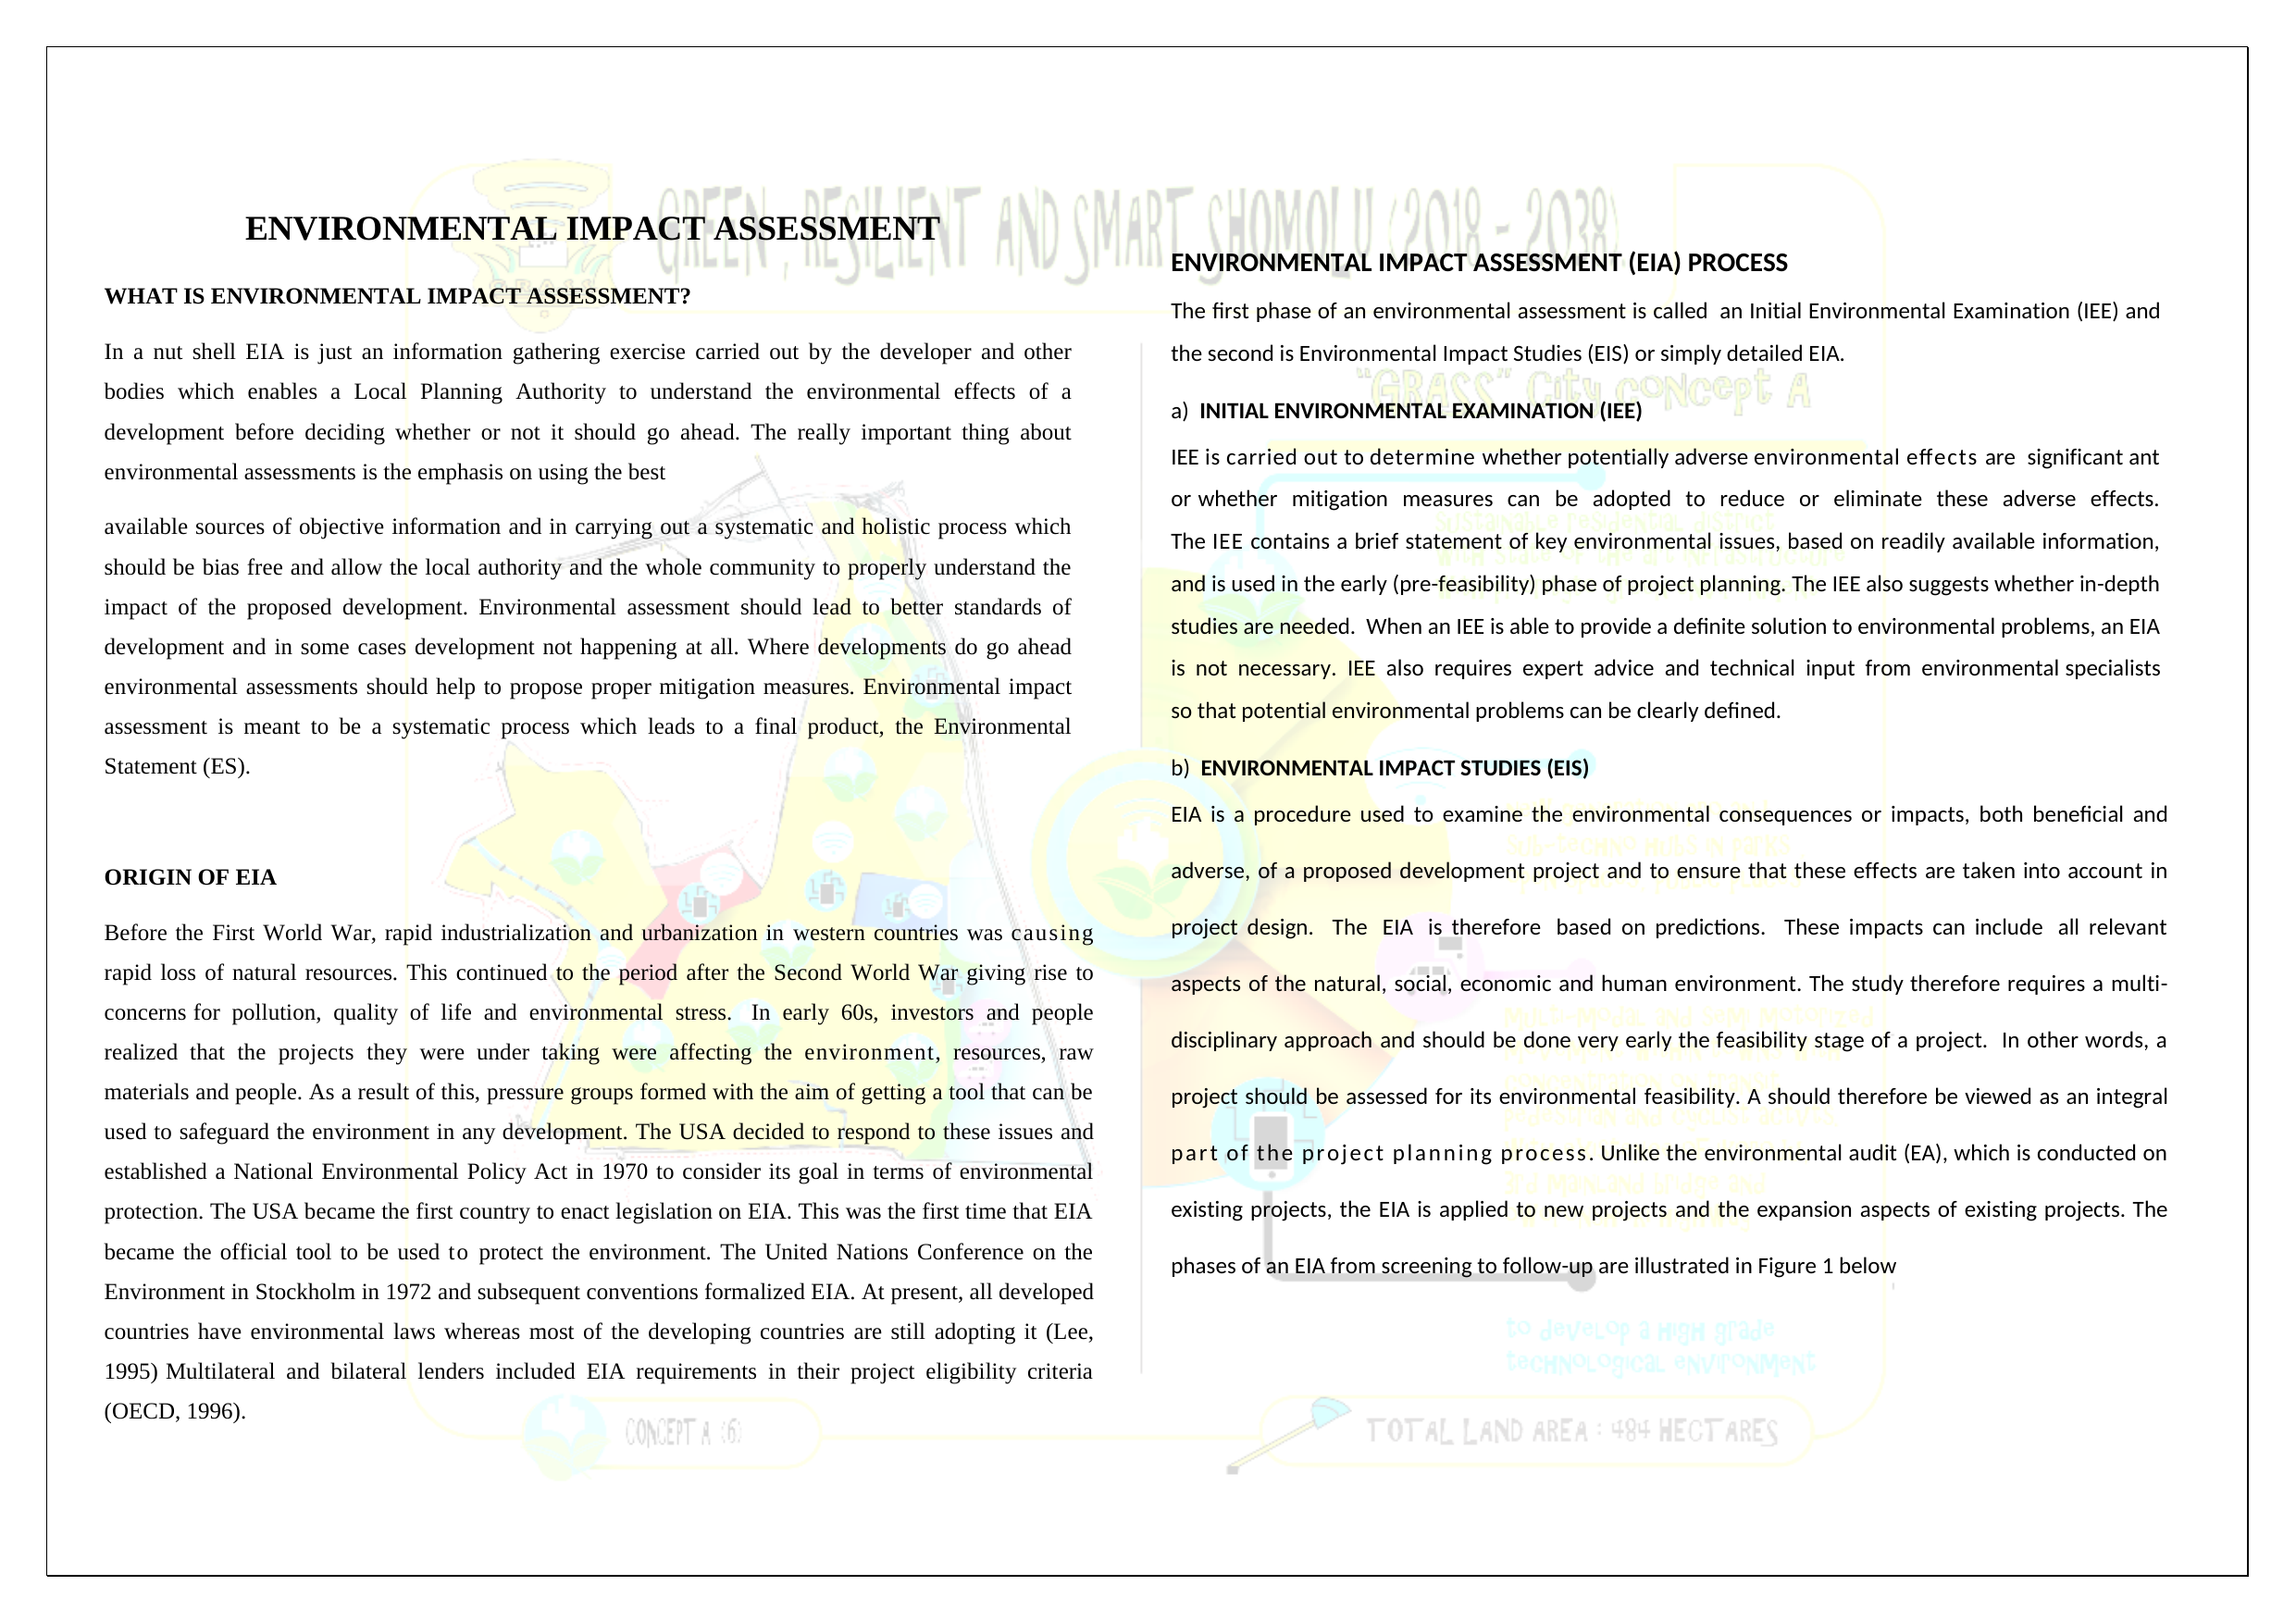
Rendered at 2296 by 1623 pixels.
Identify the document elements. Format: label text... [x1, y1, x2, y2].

text Before the First World War, rapid industrialization and urbanization in western countries was causing rapid loss of natural resources. This continued to the period after the Second World War giving rise to concerns for pollution, quality of life and environmental stress. In early 60s, investors and people realized that the projects they were under taking were affecting the environment, resources, raw materials and people. As a result of this, pressure groups formed with the aim of getting a tool that can be used to safeguard the environment in any development. The USA decided to respond to these issues and established a National Environmental Policy Act in 1970 to consider its goal in terms of environmental protection. The USA became the first country to enact legislation on EIA. This was the first time that EIA became the official tool to be used to protect the environment. The United Nations Conference on the Environment in Stockholm in 1972 and subsequent conventions formalized EIA. At present, all developed countries have environmental laws whereas most of the developing countries are still adopting it (Lee, 1995) Multilateral and bilateral lenders included EIA requirements in their project eligibility criteria (OECD, 1996). [104, 919, 1094, 1424]
text EIA is a procedure used to examine the environmental consequences or impacts, both beneficial and adverse, of a proposed development project and to ensure that these effects are taken into account in project design. The EIA is therefore based on predictions. These impacts can include all relevant aspects of the natural, social, economic and human environment. The study therefore requires a multi- disciplinary approach and should be done very early the feasibility stage of a project. In other words, a project should be assessed for its environmental feasibility. A should therefore be viewed as an integral part of the project planning process. Unlike the environmental audit (EA), which is conducted on existing projects, the EIA is applied to new projects and the expansion aspects of existing projects. The phases of an EIA from screening to follow-up are illustrated in Figure 1 below [1171, 799, 2168, 1280]
text IEE is carried out to determine whether potentially adverse environmental effects are significant ant or whether mitigation measures can be adopted to reduce or eliminate these adverse effects. The IEE contains a brief statement of key environmental issues, based on readily available information, and is used in the early (pre-feasibility) phase of project planning. The IEE also suggests whether in-depth studies are needed. When an IEE is able to provide a definite solution to environmental problems, an EIA is not necessary. IEE also requires expert advice and technical input from environmental specialists so that potential environmental problems can be clearly defined. [1171, 442, 2161, 725]
text ENVIRONMENTAL IMPACT ASSESSMENT (EIA) PROCESS [1171, 245, 1979, 279]
text In a nut shell EIA is just an information gathering exercise carried out by the developer and other bodies which enables a Local Planning Authority to understand the environmental effects of a development before deciding whether or not it should go ahead. The really important thing about environmental assessments is the emphasis on using the best [104, 338, 1072, 484]
text b) ENVIRONMENTAL IMPACT STUDIES (EIS) [1171, 753, 1691, 782]
text a) INITIAL ENVIRONMENTAL EXAMINATION (IEE) [1171, 396, 1769, 425]
text The first phase of an environmental assessment is called an Initial Environmental Examination (IEE) and the second is Environmental Impact Studies (EIS) or simply detailed EIA. [1171, 296, 2160, 366]
text available sources of objective information and in carrying out a systematic and holistic process which should be bias free and allow the local authority and the whole community to properly understand the impact of the proposed development. Environmental assessment should lead to better standards of development and in some cases development not happening at all. Where developments do go ahead environmental assessments should help to propose proper mitigation measures. Environmental impact assessment is meant to be a systematic process which leads to a final product, the Environmental Statement (ES). [104, 513, 1072, 779]
text ORIGIN OF EIA [104, 863, 1072, 890]
text WHAT IS ENVIRONMENTAL IMPACT ASSESSMENT? [104, 283, 1072, 309]
text ENVIRONMENTAL IMPACT ASSESSMENT [114, 207, 1072, 247]
